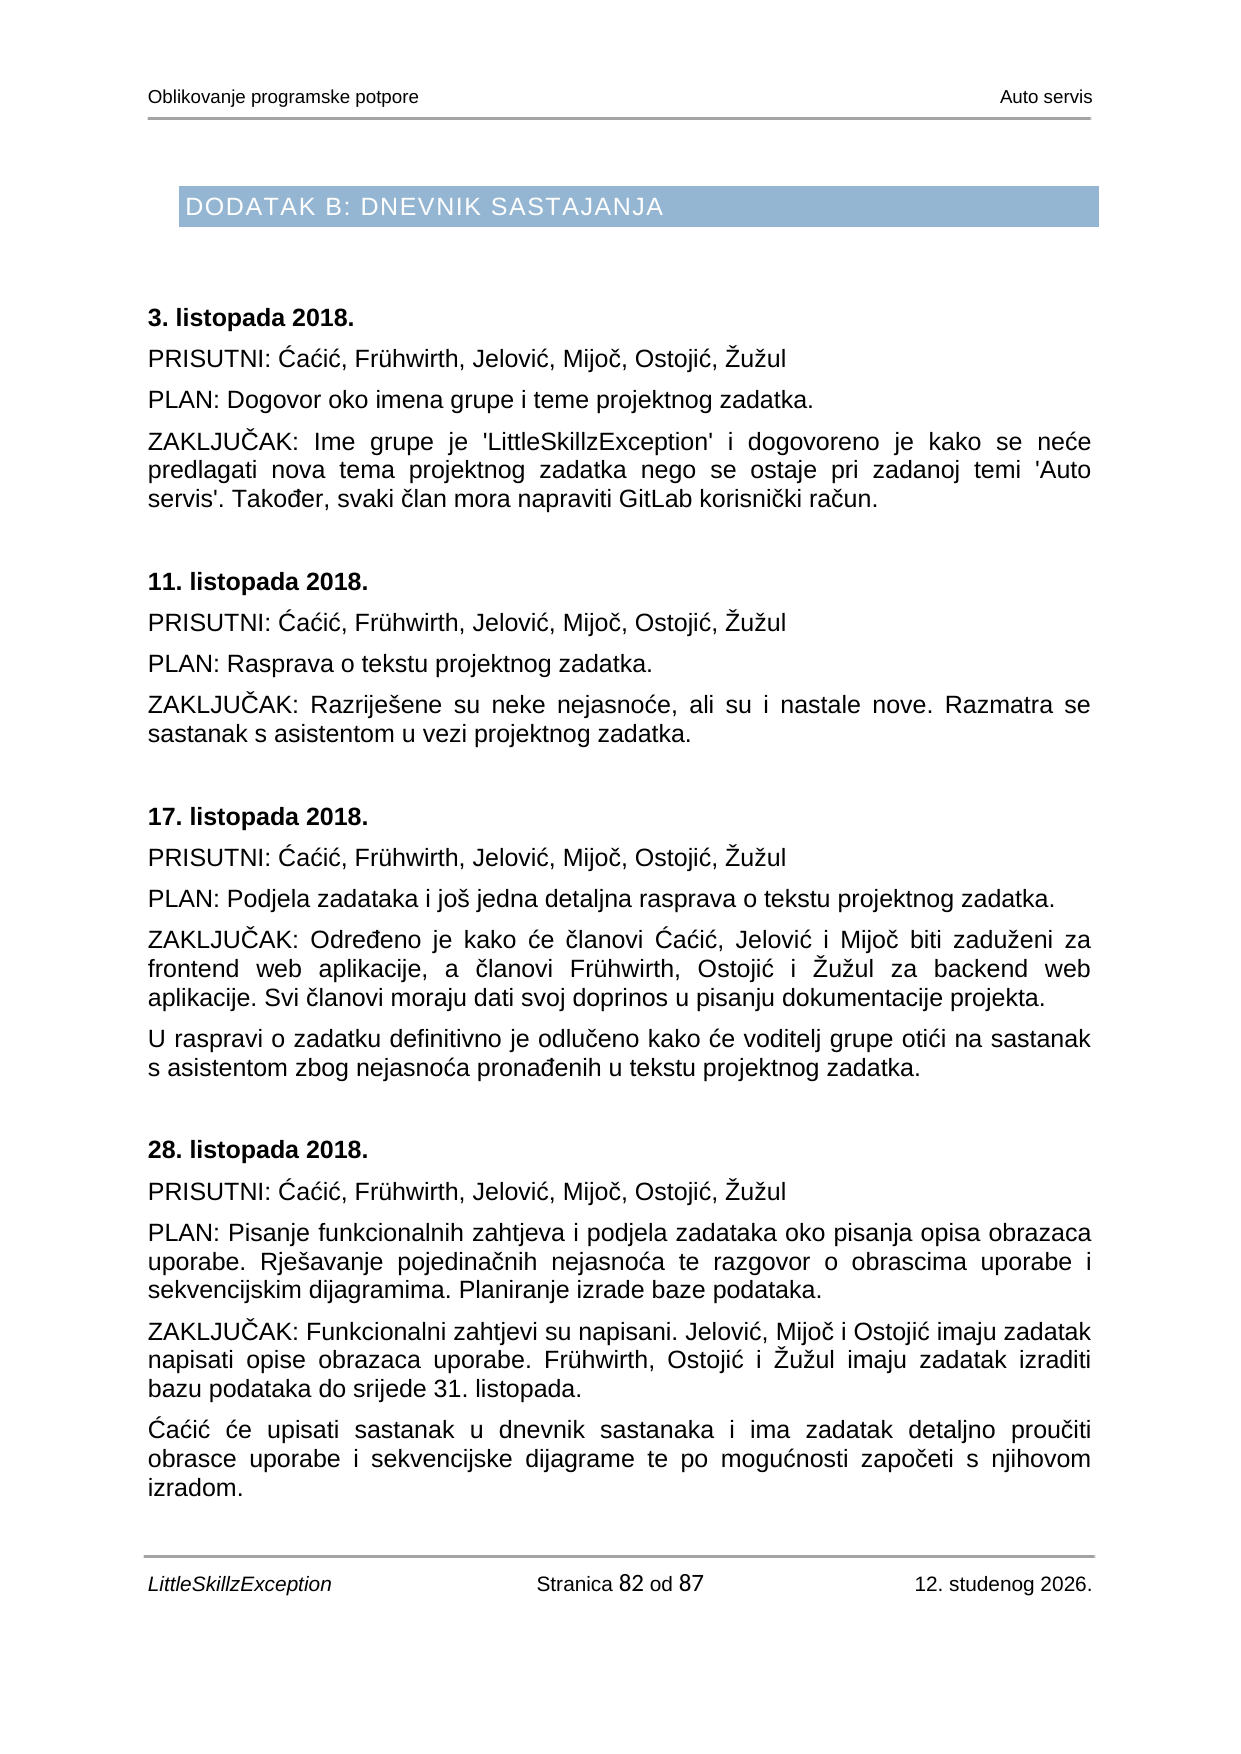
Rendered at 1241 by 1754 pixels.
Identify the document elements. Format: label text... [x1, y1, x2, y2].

text PRISUTNI: Ćaćić, Frühwirth, Jelović, Mijoč, Ostojić, Žužul [148, 1177, 1093, 1205]
text ZAKLJUČAK: Funkcionalni zahtjevi su napisani. Jelović, Mijoč i Ostojić imaju zadatak napisati opise obrazaca uporabe. Frühwirth, Ostojić i Žužul imaju zadatak izraditi bazu podataka do srijede 31. listopada. [148, 1317, 1093, 1403]
text PRISUTNI: Ćaćić, Frühwirth, Jelović, Mijoč, Ostojić, Žužul [148, 843, 1093, 872]
text 17. listopada 2018. [148, 802, 1093, 830]
text PLAN: Pisanje funkcionalnih zahtjeva i podjela zadataka oko pisanja opisa obrazaca uporabe. Rješavanje pojedinačnih nejasnoća te razgovor o obrascima uporabe i sekvencijskim dijagramima. Planiranje izrade baze podataka. [148, 1218, 1093, 1304]
text 11. listopada 2018. [148, 567, 1093, 595]
text PLAN: Dogovor oko imena grupe i teme projektnog zadatka. [148, 385, 1093, 414]
text U raspravi o zadatku definitivno je odlučeno kako će voditelj grupe otići na sastanak s asistentom zbog nejasnoća pronađenih u tekstu projektnog zadatka. [148, 1024, 1093, 1082]
text Ćaćić će upisati sastanak u dnevnik sastanaka i ima zadatak detaljno proučiti obrasce uporabe i sekvencijske dijagrame te po mogućnosti započeti s njihovom izradom. [148, 1415, 1093, 1502]
text ZAKLJUČAK: Određeno je kako će članovi Ćaćić, Jelović i Mijoč biti zaduženi za frontend web aplikacije, a članovi Frühwirth, Ostojić i Žužul za backend web aplikacije. Svi članovi moraju dati svoj doprinos u pisanju dokumentacije projekta. [148, 925, 1093, 1012]
text ZAKLJUČAK: Razriješene su neke nejasnoće, ali su i nastale nove. Razmatra se sastanak s asistentom u vezi projektnog zadatka. [148, 690, 1093, 748]
text PRISUTNI: Ćaćić, Frühwirth, Jelović, Mijoč, Ostojić, Žužul [148, 608, 1093, 637]
text PLAN: Rasprava o tekstu projektnog zadatka. [148, 649, 1093, 678]
text PRISUTNI: Ćaćić, Frühwirth, Jelović, Mijoč, Ostojić, Žužul [148, 344, 1093, 373]
text 28. listopada 2018. [148, 1135, 1093, 1164]
subtitle Dodatak B: Dnevnik sastajanja [185, 192, 1093, 221]
text PLAN: Podjela zadataka i još jedna detaljna rasprava o tekstu projektnog zadatka. [148, 884, 1093, 913]
text 3. listopada 2018. [148, 303, 1093, 332]
text ZAKLJUČAK: Ime grupe je 'LittleSkillzException' i dogovoreno je kako se neće predlagati nova tema projektnog zadatka nego se ostaje pri zadanoj temi 'Auto servis'. Također, svaki član mora napraviti GitLab korisnički račun. [148, 427, 1093, 513]
